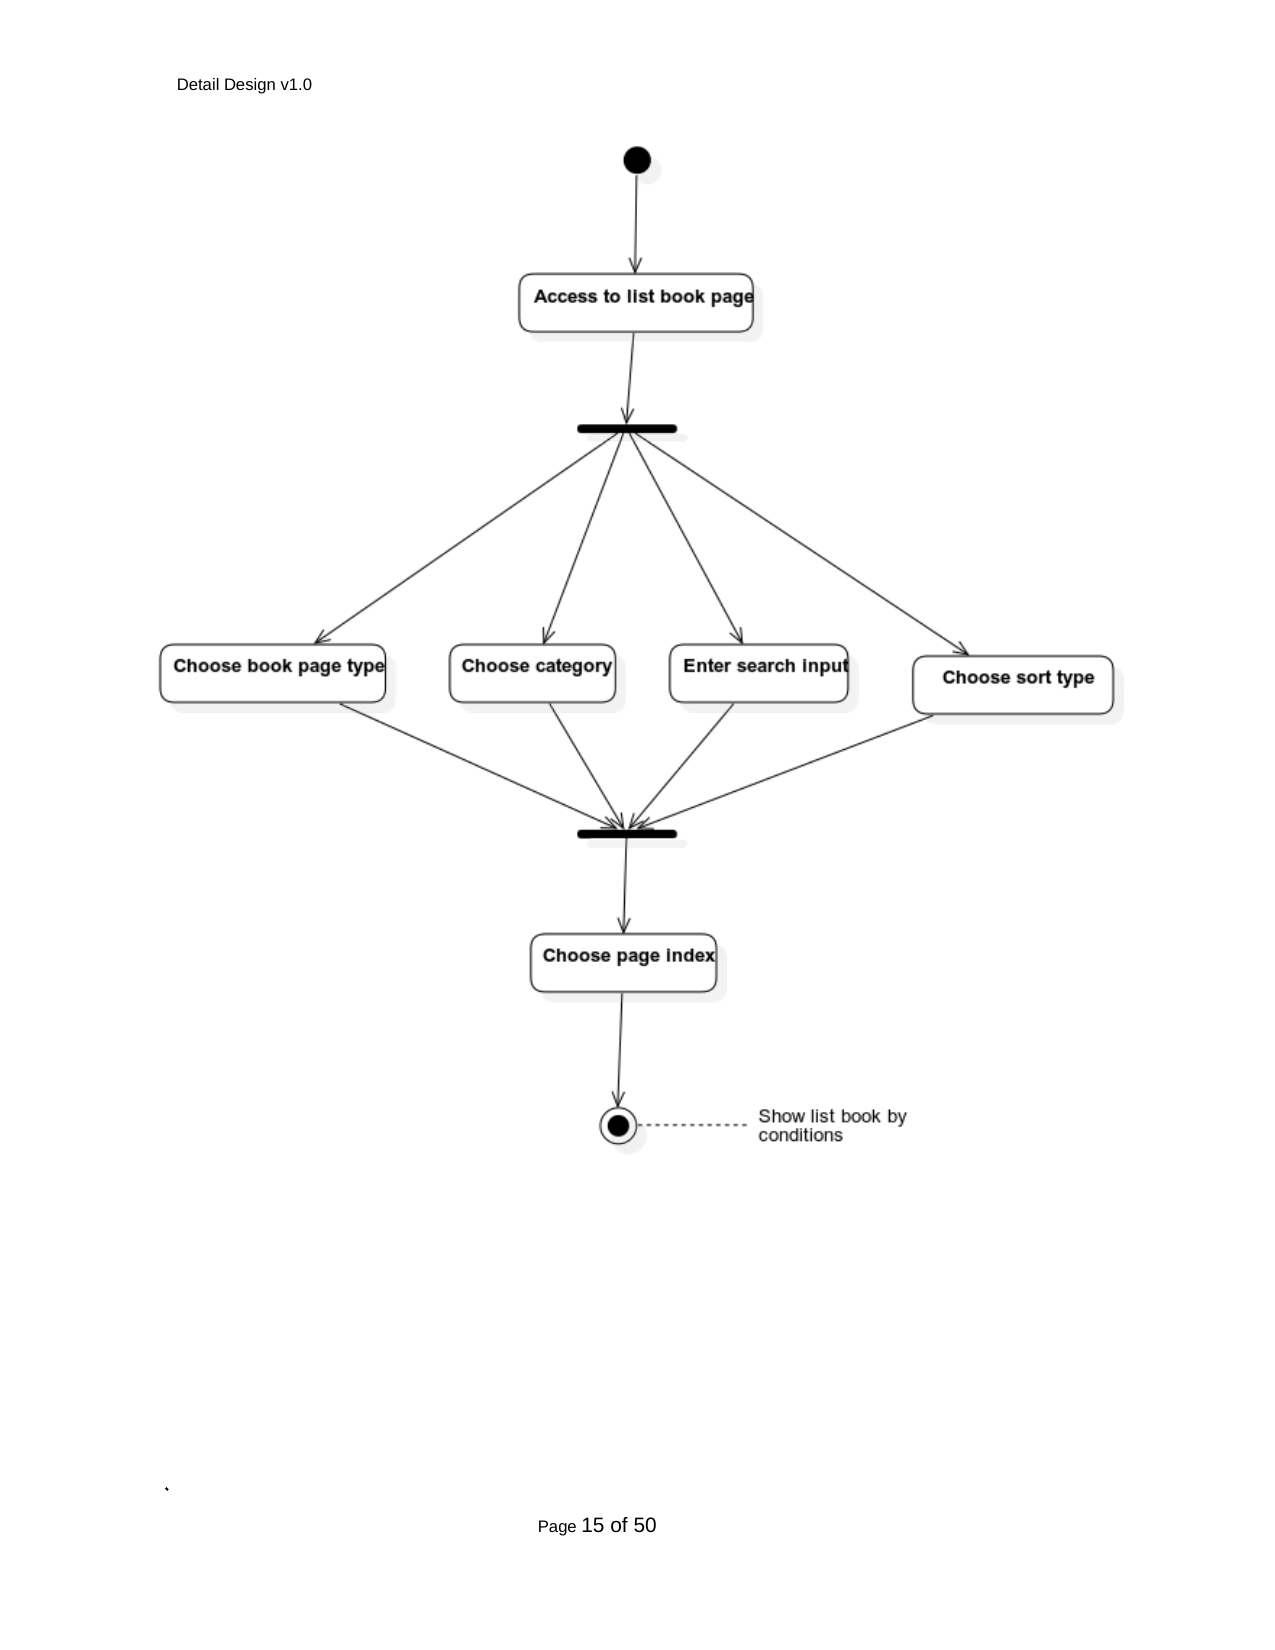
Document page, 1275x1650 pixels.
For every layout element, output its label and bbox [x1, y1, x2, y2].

picture [147, 133, 1128, 1169]
